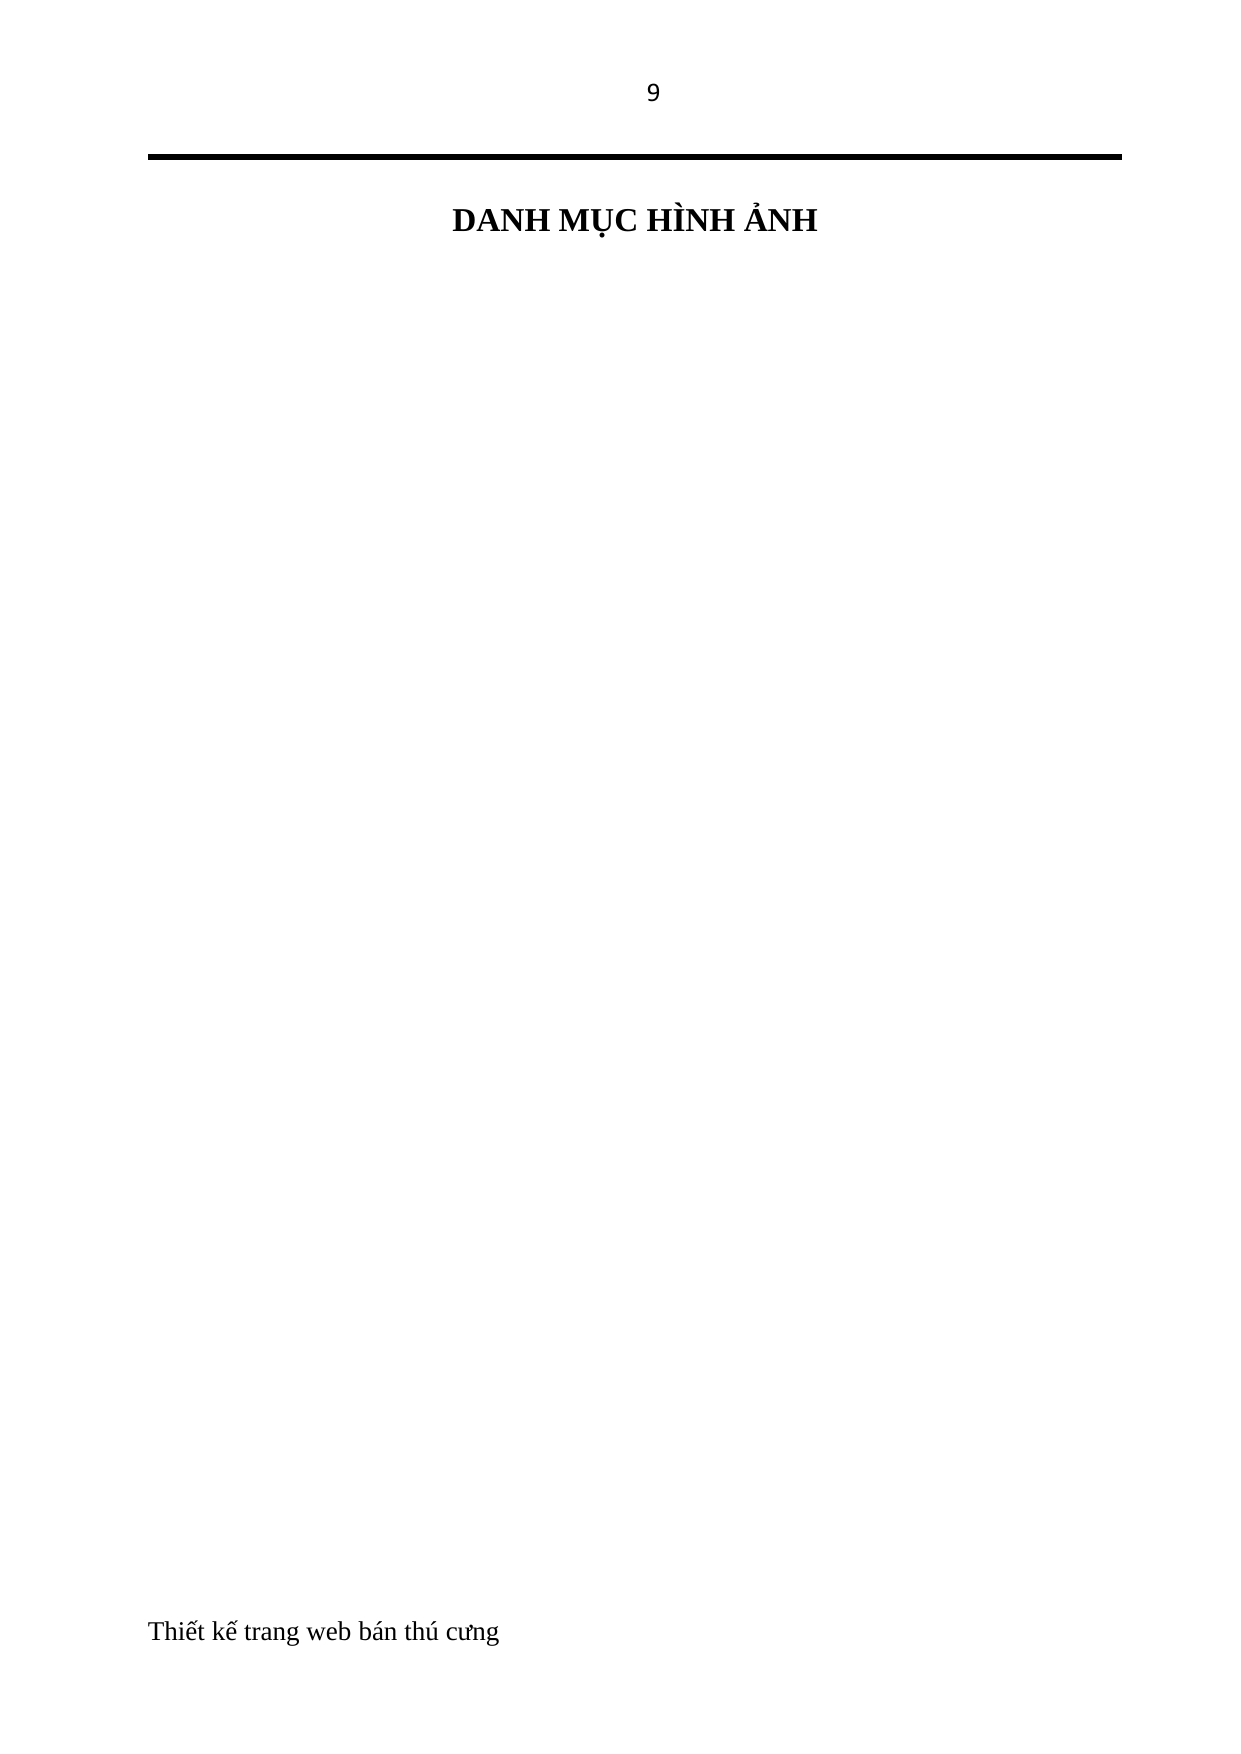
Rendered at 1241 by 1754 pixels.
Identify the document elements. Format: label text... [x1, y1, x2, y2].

subtitle DANH MỤC HÌNH ẢNH [148, 201, 1122, 239]
